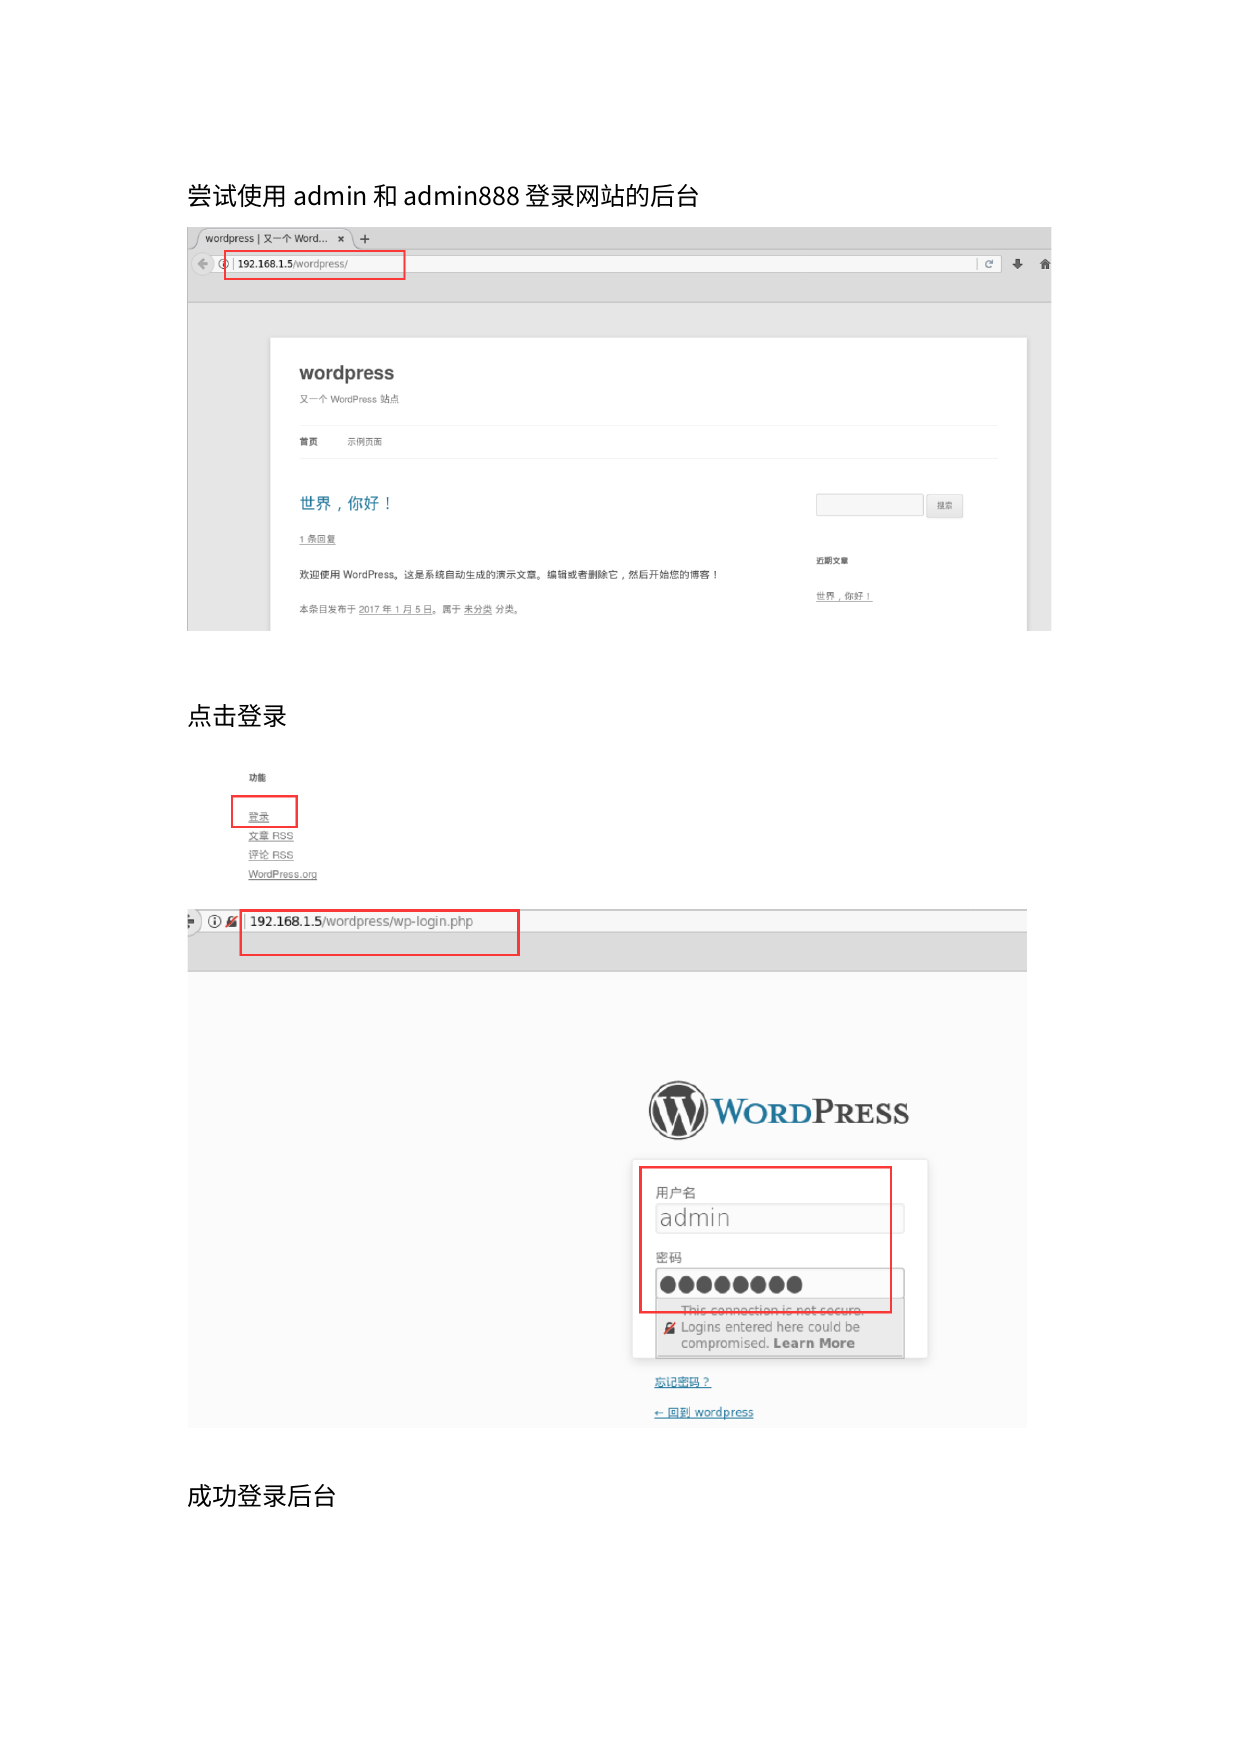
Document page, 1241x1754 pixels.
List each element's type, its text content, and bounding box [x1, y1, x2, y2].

picture [187, 747, 400, 904]
text 点击登录 [187, 682, 1053, 747]
picture [187, 227, 1052, 631]
picture [187, 909, 1027, 1428]
text 尝试使用 admin和 admin888登录网站的后台 [187, 162, 1053, 227]
text 成功登录后台 [187, 1462, 1053, 1527]
